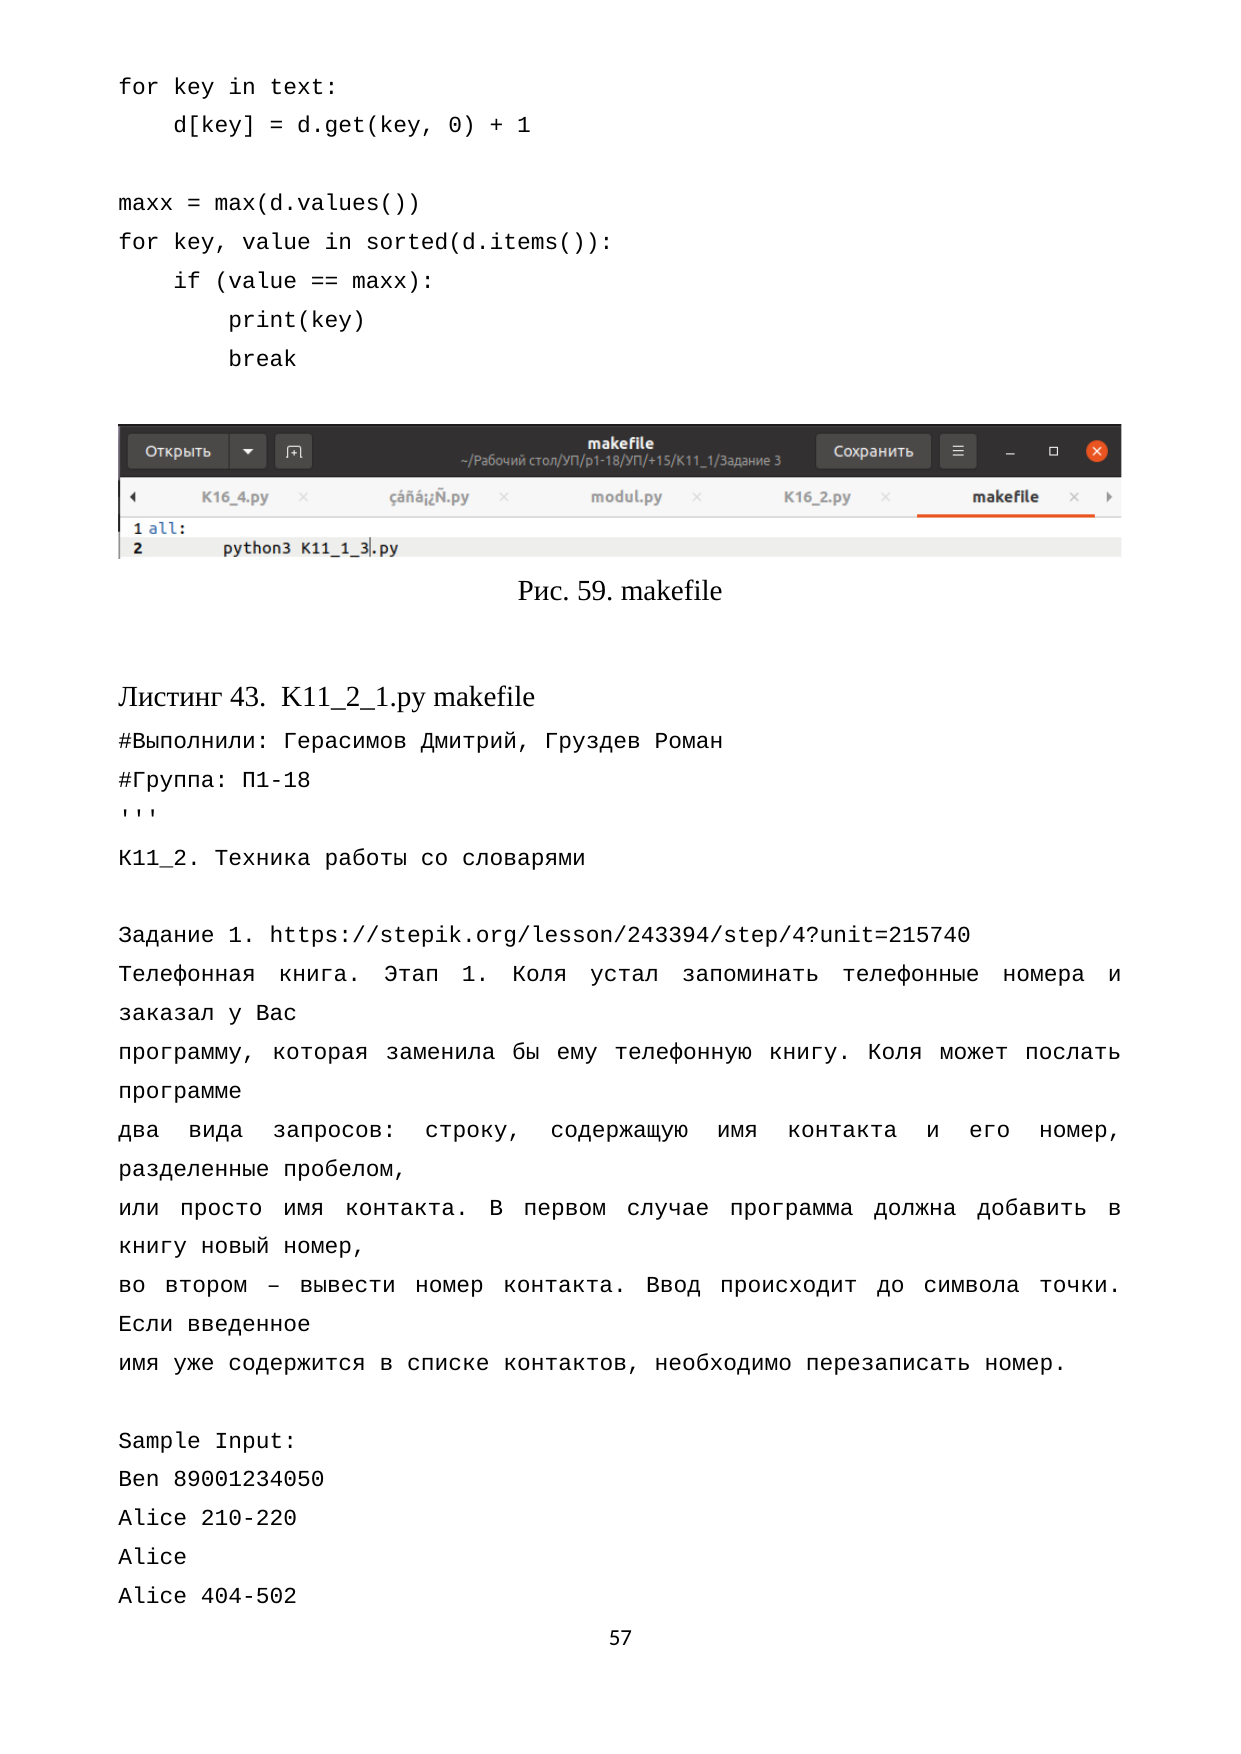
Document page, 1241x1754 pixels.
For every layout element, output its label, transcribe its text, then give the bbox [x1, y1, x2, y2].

text К11_2. Техника работы со словарями [118, 846, 1122, 872]
text maxx = max(d.values()) [118, 192, 1122, 217]
text Ben 89001234050 [118, 1468, 1122, 1494]
text или просто имя контакта. В первом случае программа должна добавить в книгу новый номер, [118, 1196, 1122, 1261]
text Рис. 59. makefile [118, 573, 1122, 607]
text Alice 404-502 [118, 1584, 1122, 1610]
text break [118, 347, 1122, 373]
text print(key) [118, 308, 1122, 334]
text Задание 1. https://stepik.org/lesson/243394/step/4?unit=215740 [118, 924, 1122, 950]
text Листинг 43. K11_2_1.py makefile [118, 679, 1122, 713]
text d[key] = d.get(key, 0) + 1 [118, 114, 1122, 140]
text во втором – вывести номер контакта. Ввод происходит до символа точки. Если введенное [118, 1273, 1122, 1338]
text ''' [118, 807, 1122, 833]
text #Выполнили: Герасимов Дмитрий, Груздев Роман [118, 729, 1122, 756]
text два вида запросов: строку, содержащую имя контакта и его номер, разделенные пробелом, [118, 1118, 1122, 1183]
text имя уже содержится в списке контактов, необходимо перезаписать номер. [118, 1351, 1122, 1377]
text for key, value in sorted(d.items()): [118, 230, 1122, 256]
text for key in text: [118, 75, 1122, 101]
text Телефонная книга. Этап 1. Коля устал запоминать телефонные номера и заказал у Вас [118, 963, 1122, 1027]
picture [118, 424, 1122, 559]
text #Группа: П1-18 [118, 768, 1122, 794]
text программу, которая заменила бы ему телефонную книгу. Коля может послать программе [118, 1040, 1122, 1105]
text Alice [118, 1546, 1122, 1571]
text Alice 210-220 [118, 1507, 1122, 1533]
text Sample Input: [118, 1429, 1122, 1455]
text if (value == maxx): [118, 269, 1122, 295]
